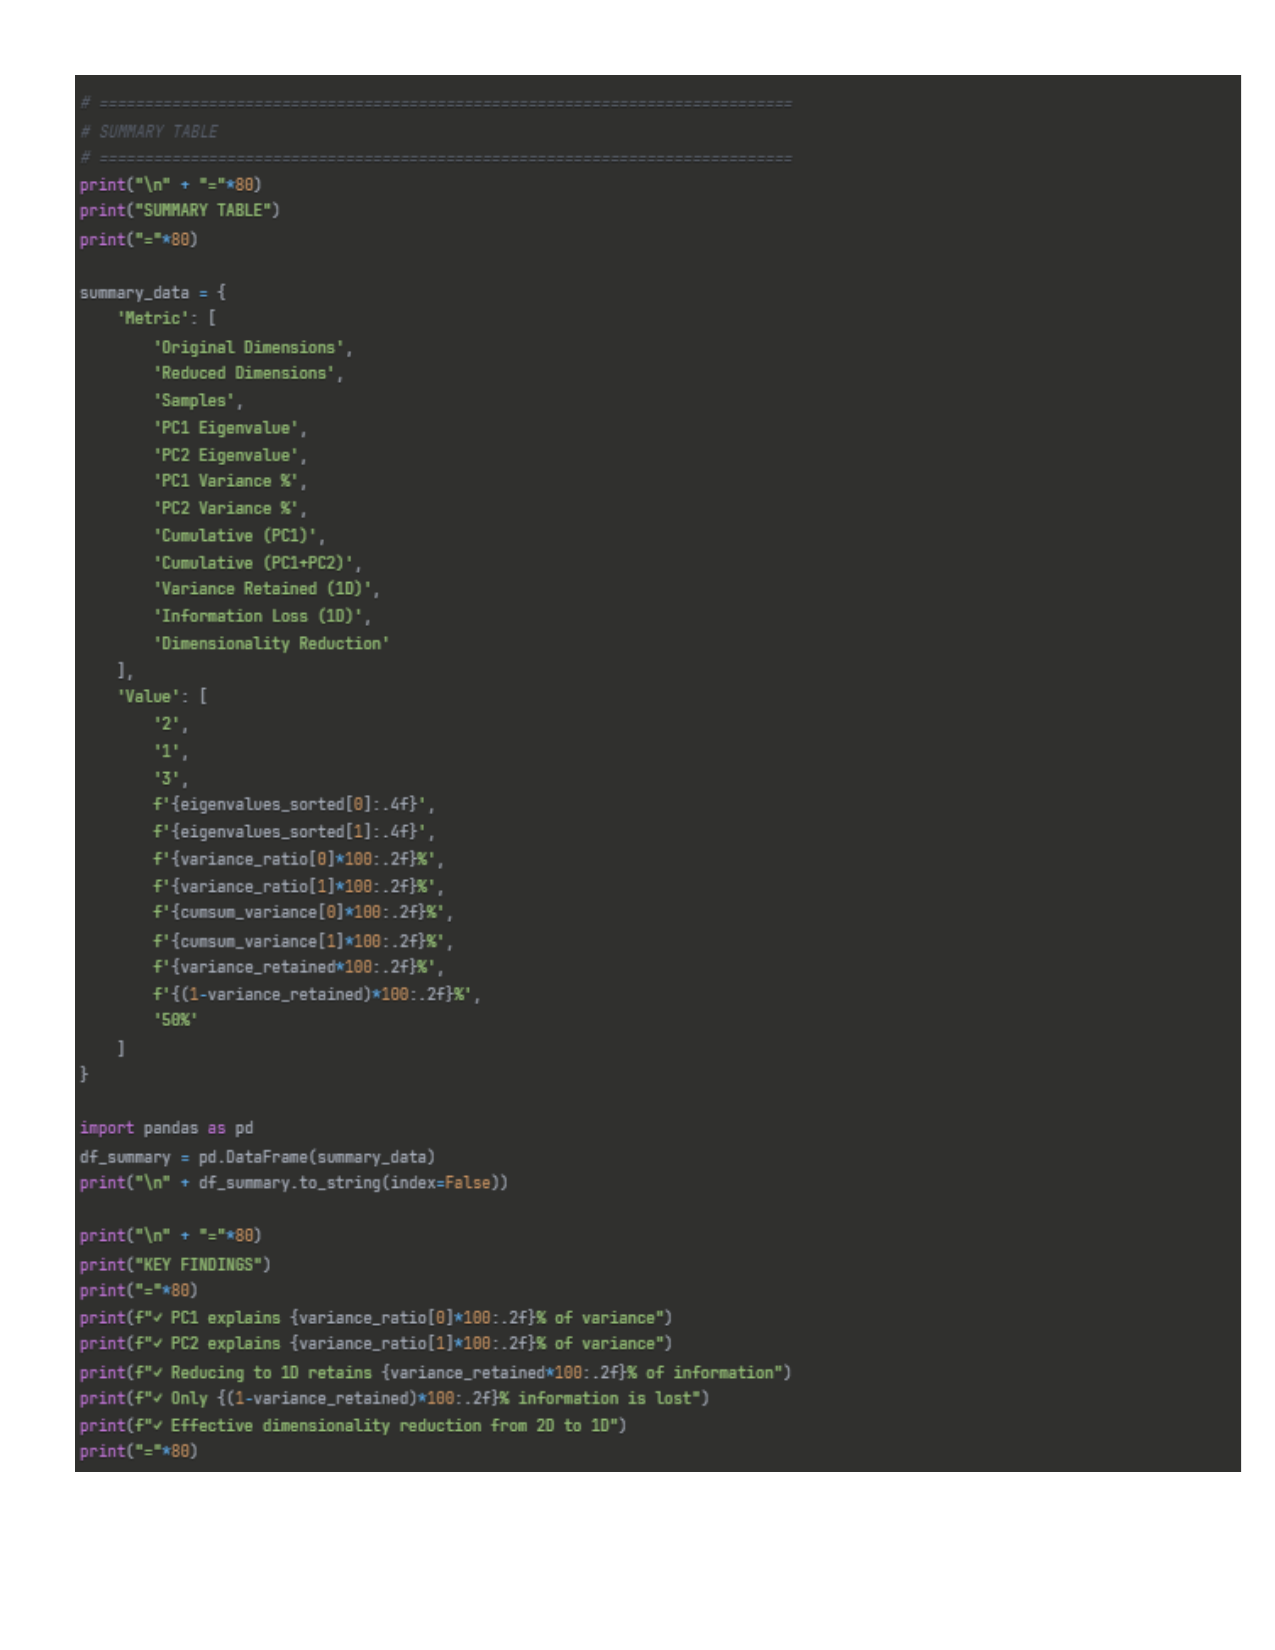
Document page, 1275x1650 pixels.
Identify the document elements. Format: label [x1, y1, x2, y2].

picture [75, 75, 1242, 1472]
